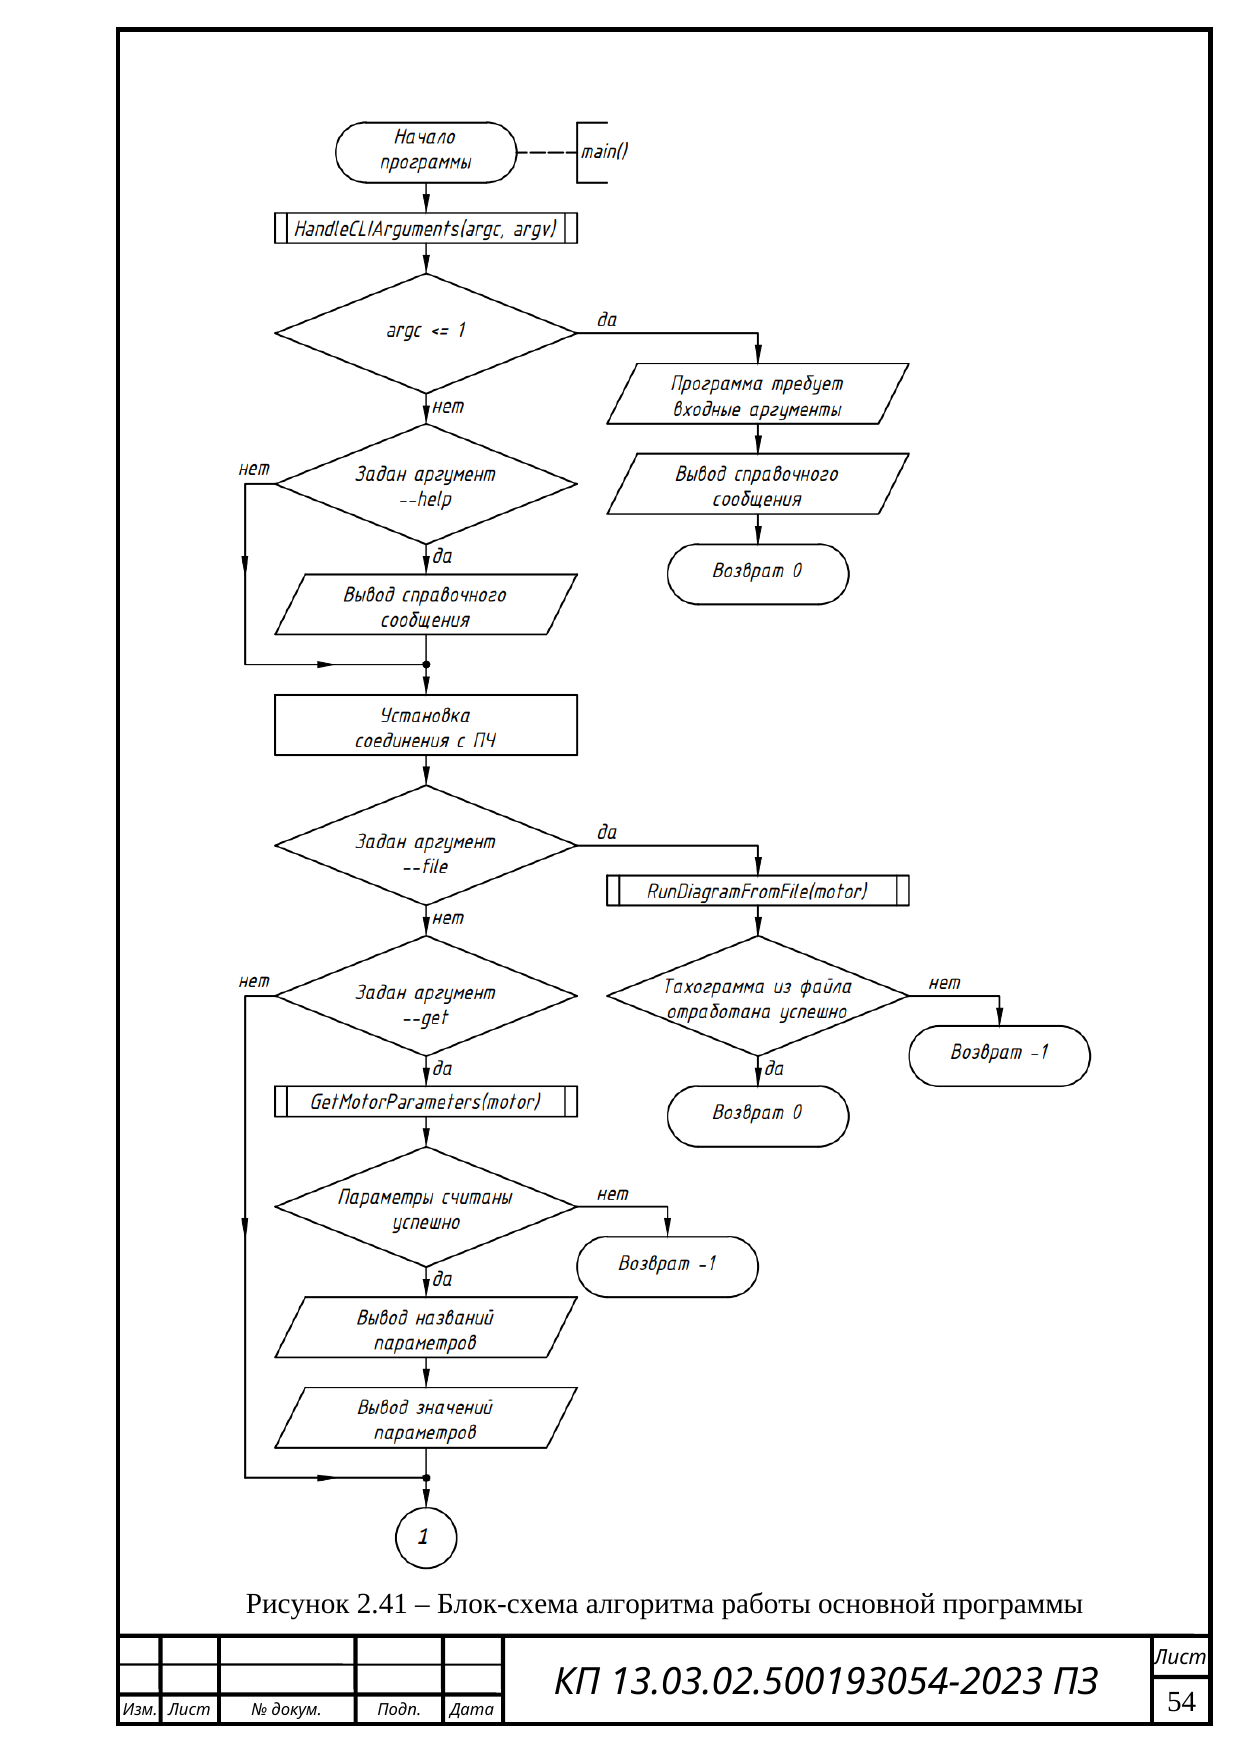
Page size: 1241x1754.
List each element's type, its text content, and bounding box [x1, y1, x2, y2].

picture [235, 118, 1093, 1570]
text Рисунок 2.36 – Блок-схема алгоритма работы основной программы [177, 1586, 1152, 1620]
